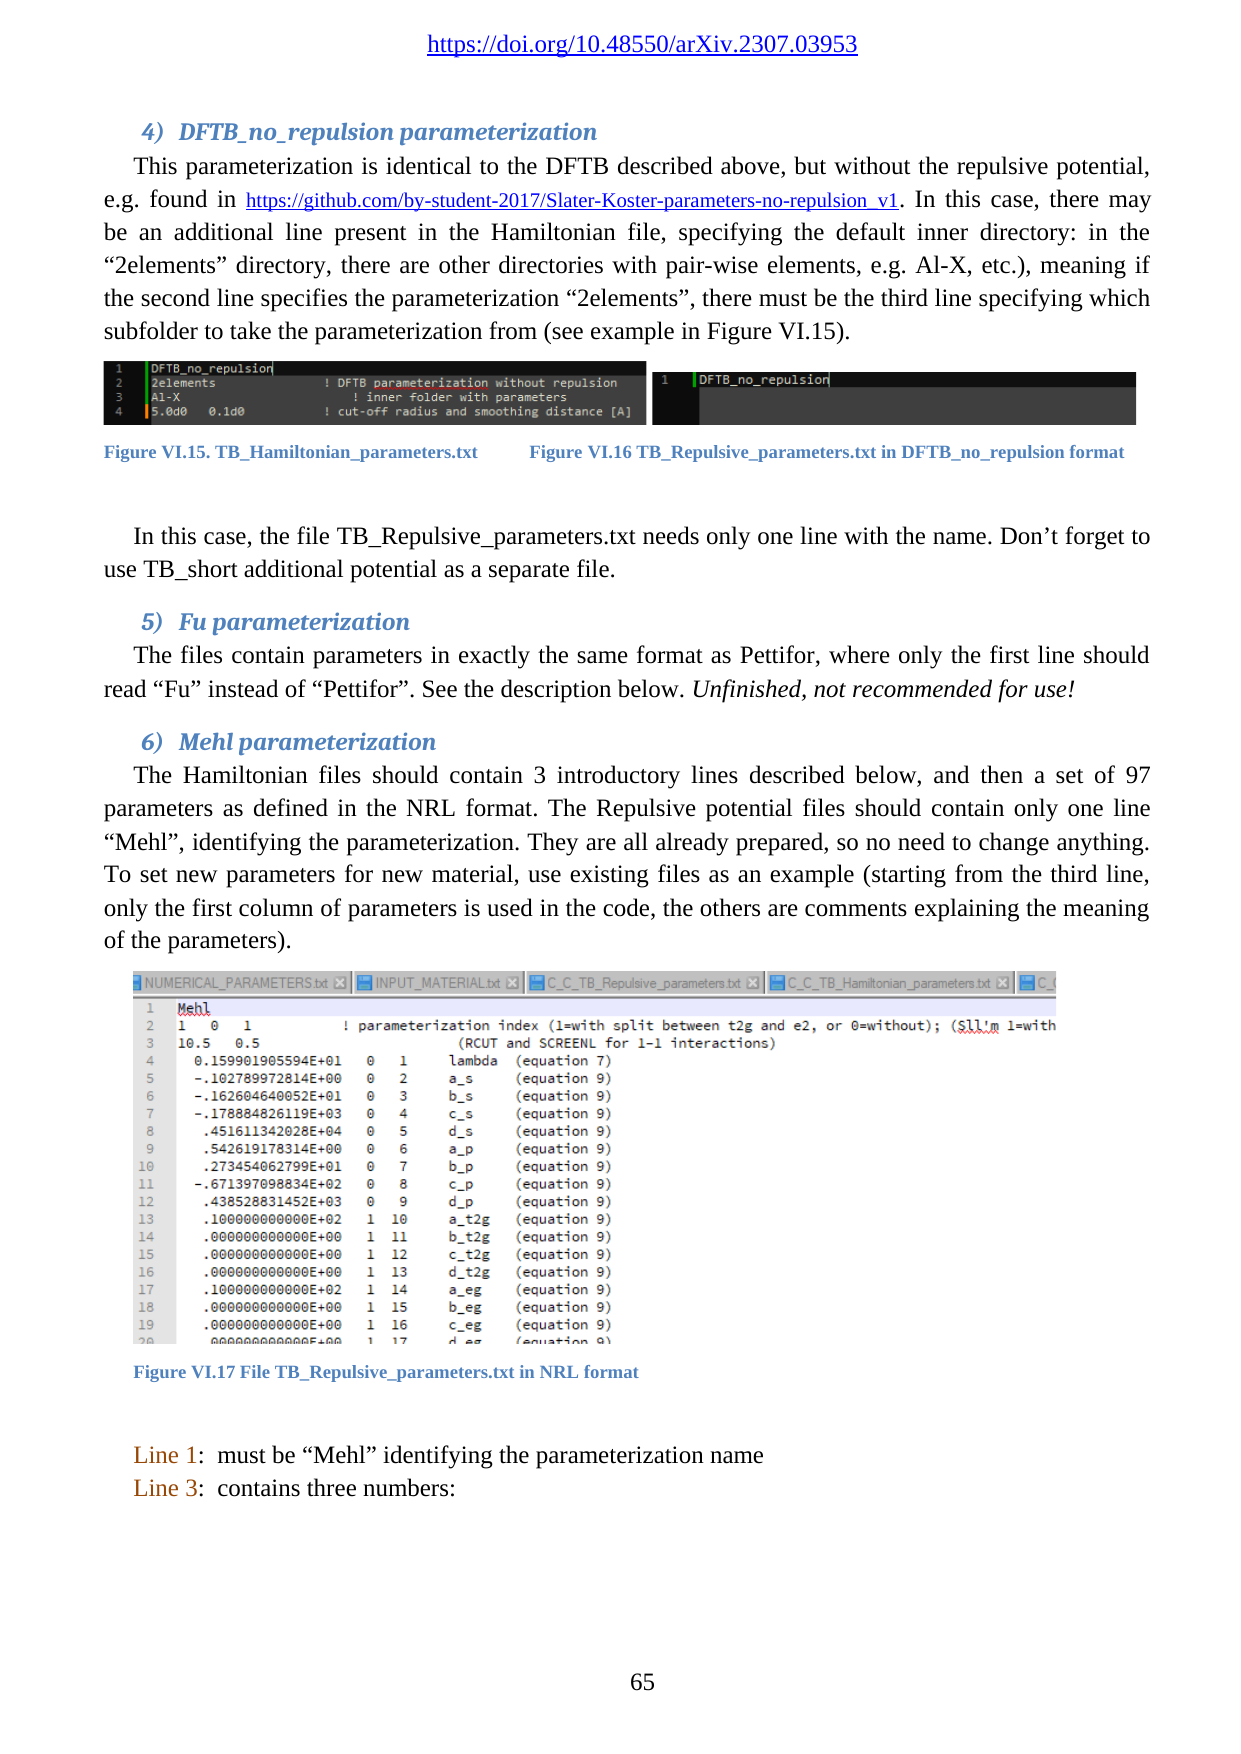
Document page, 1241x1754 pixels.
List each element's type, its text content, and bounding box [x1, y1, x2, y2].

picture [133, 971, 1057, 1344]
text The files contain parameters in exactly the same format as Pettifor, where only the first line should read “Fu” instead of “Pettifor”. See the description below. Unfinished, not recommended for use! [103, 641, 1152, 702]
text Line 3: contains three numbers: [103, 1473, 1152, 1502]
text Line 1: must be “Mehl” identifying the parameterization name [103, 1440, 1152, 1469]
subtitle DFTB_no_repulsion parameterization [141, 118, 1152, 147]
text The Hamiltonian files should contain 3 introductory lines described below, and then a set of 97 parameters as defined in the NRL format. The Repulsive potential files should contain only one line “Mehl”, identifying the parameterization. They are all already prepared, so no need to change anything. To set new parameters for new material, use existing files as an example (starting from the third line, only the first column of parameters is used in the code, the others are comments explaining the meaning of the parameters). [103, 761, 1152, 954]
subtitle Mehl parameterization [141, 727, 1152, 756]
text In this case, the file TB_Repulsive_parameters.txt needs only one line with the name. Don’t forget to use TB_short additional potential as a separate file. [103, 521, 1152, 582]
picture [103, 361, 647, 425]
picture [652, 372, 1137, 425]
subtitle Fu parameterization [141, 608, 1152, 636]
